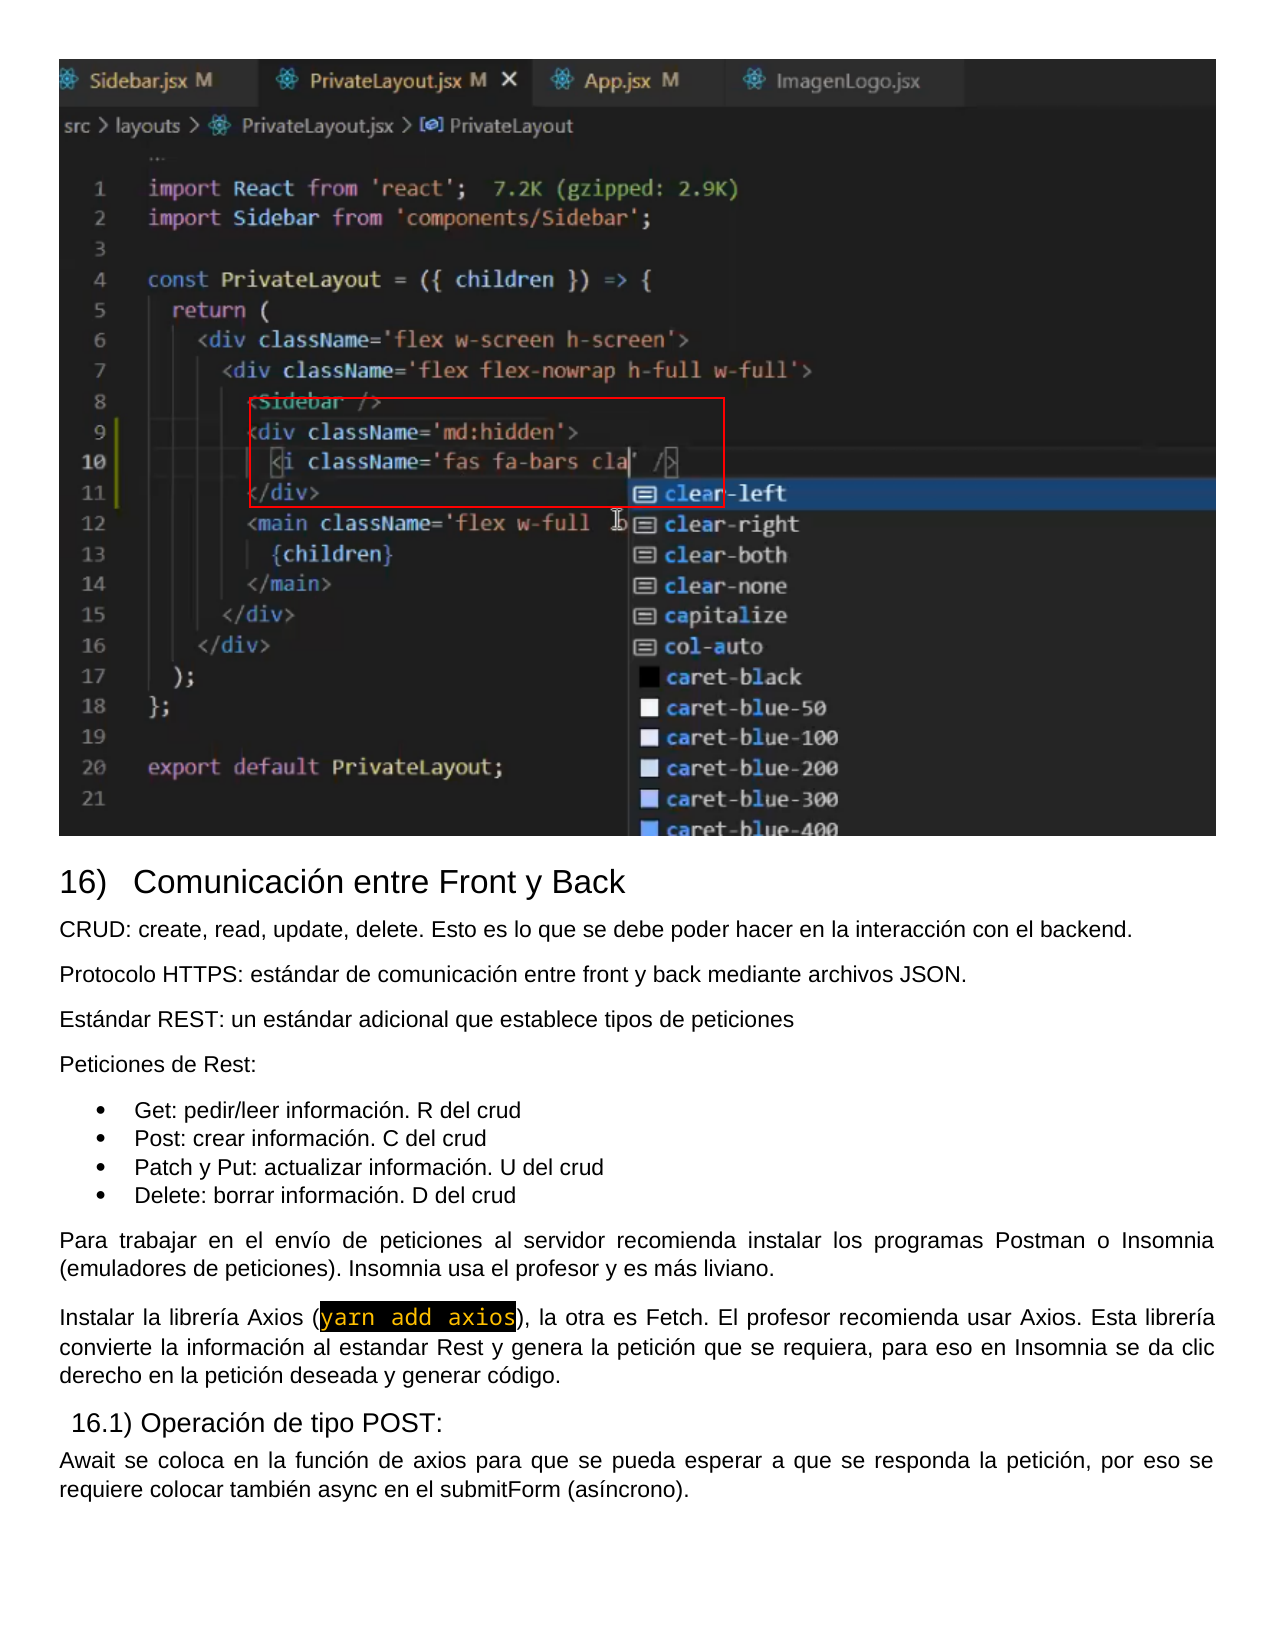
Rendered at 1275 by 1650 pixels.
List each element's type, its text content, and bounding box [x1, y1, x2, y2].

text Peticiones de Rest: [59, 1051, 1216, 1078]
list Delete: borrar información. D del crud [97, 1182, 1216, 1208]
text Instalar la librería Axios (yarn add axios), la otra es Fetch. El profesor recomienda usar Axios. Esta librería convierte la información al estandar Rest y genera la petición que se requiera, para eso en Insomnia se da clic derecho en la petición deseada y generar código. [59, 1301, 1216, 1389]
picture [59, 59, 1216, 836]
subtitle Operación de tipo POST: [71, 1407, 1216, 1439]
text Para trabajar en el envío de peticiones al servidor recomienda instalar los programas Postman o Insomnia (emuladores de peticiones). Insomnia usa el profesor y es más liviano. [59, 1227, 1216, 1282]
list Get: pedir/leer información. R del crud [97, 1097, 1216, 1123]
subtitle Comunicación entre Front y Back [59, 862, 1216, 901]
text CRUD: create, read, update, delete. Esto es lo que se debe poder hacer en la interacción con el backend. [59, 916, 1216, 942]
text Protocolo HTTPS: estándar de comunicación entre front y back mediante archivos JSON. [59, 961, 1216, 988]
list Patch y Put: actualizar información. U del crud [97, 1153, 1216, 1180]
text Await se coloca en la función de axios para que se pueda esperar a que se responda la petición, por eso se requiere colocar también async en el submitForm (asíncrono). [59, 1447, 1216, 1502]
text Estándar REST: un estándar adicional que establece tipos de peticiones [59, 1006, 1216, 1033]
list Post: crear información. C del crud [97, 1125, 1216, 1151]
